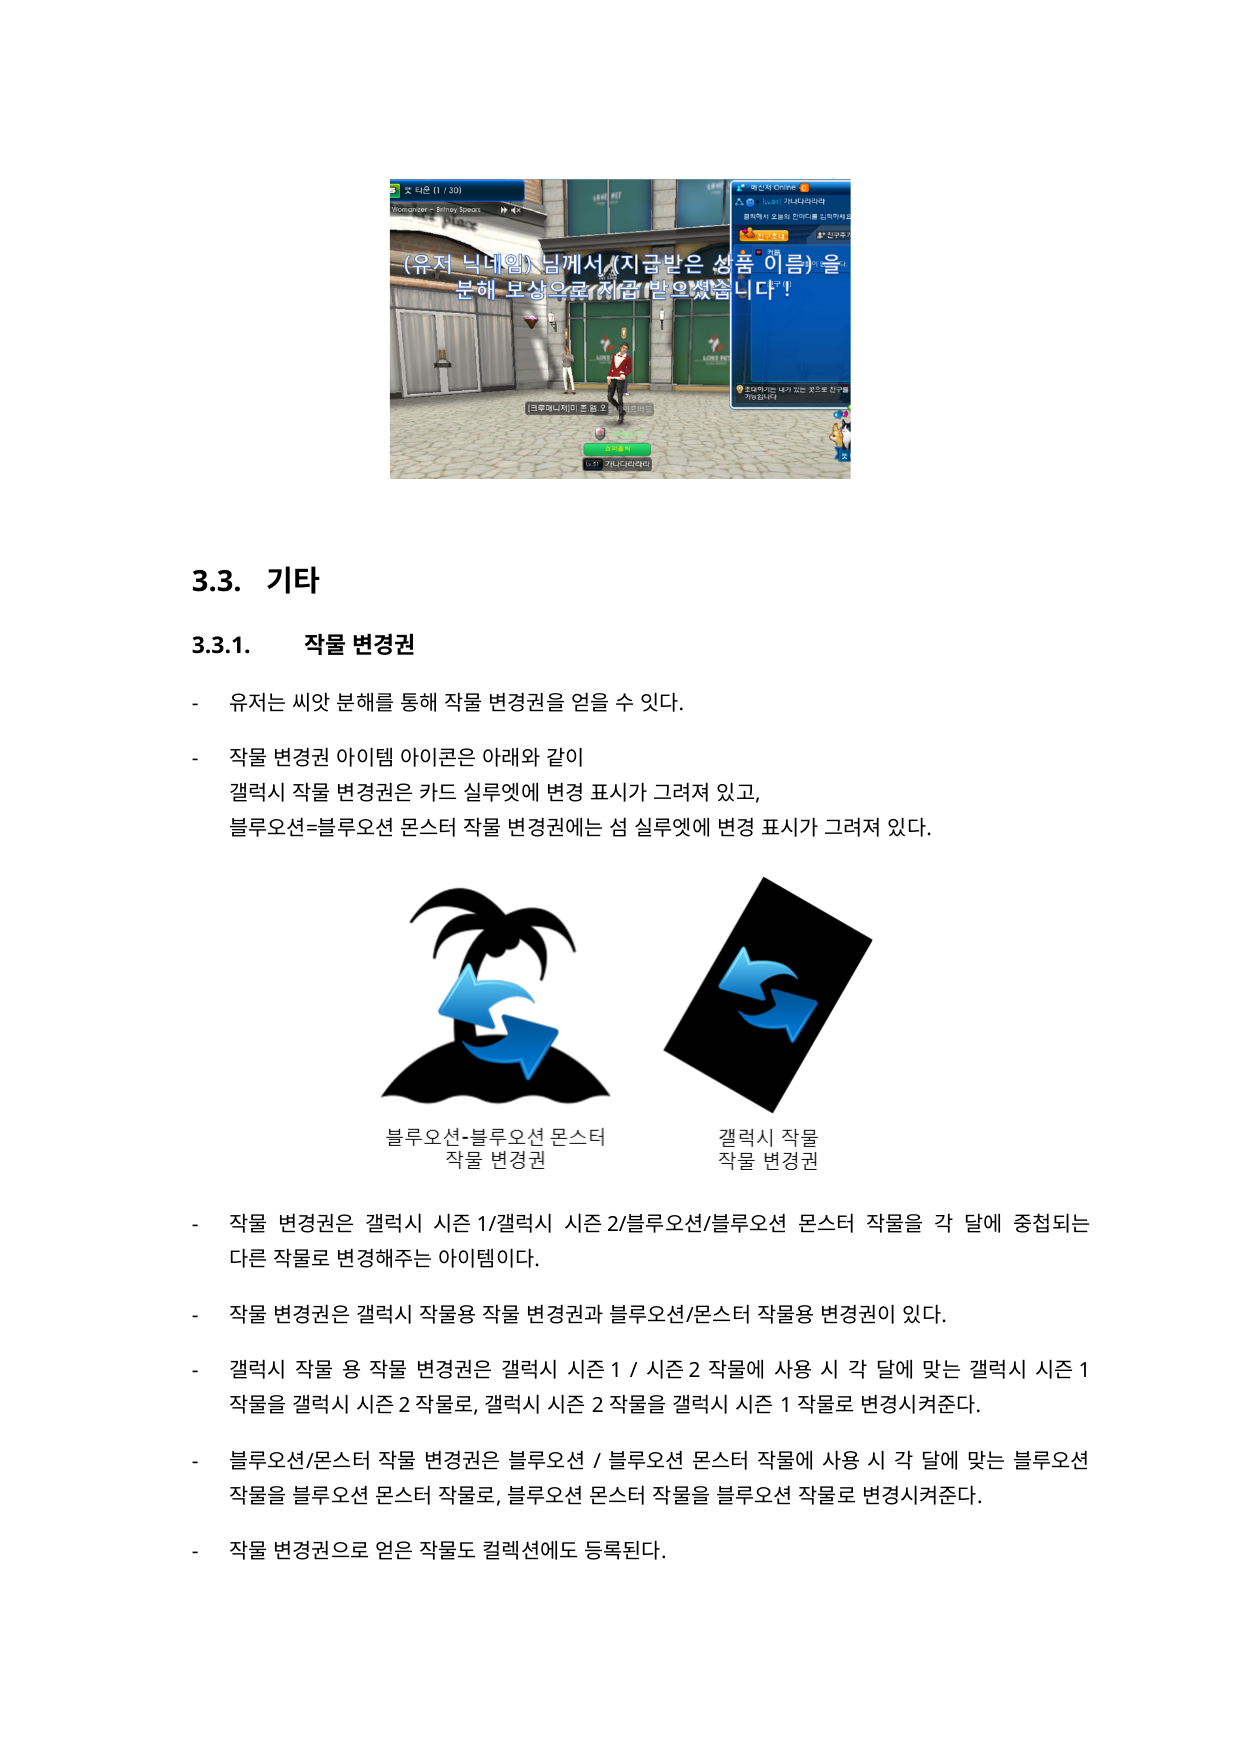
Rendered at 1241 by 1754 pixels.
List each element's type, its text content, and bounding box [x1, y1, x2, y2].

list 유저는 씨앗 분해를 통해 작물 변경권을 얻을 수 잇다. [192, 686, 1090, 716]
picture [367, 866, 873, 1183]
list 갤럭시 작물 용 작물 변경권은 갤럭시 시즌1 / 시즌2 작물에 사용 시 각 달에 맞는 갤럭시 시즌1 작물을 갤럭시 시즌2 작물로, 갤럭시 시즌 2 작물을 갤럭시 시즌 1 작물로 변경시켜준다. [192, 1354, 1090, 1419]
list 작물 변경권은 갤럭시 시즌1/갤럭시 시즌2/블루오션/블루오션 몬스터 작물을 각 달에 중첩되는 다른 작물로 변경해주는 아이템이다. [192, 1208, 1090, 1273]
picture [389, 177, 851, 479]
list 작물 변경권 아이템 아이콘은 아래와 같이 갤럭시 작물 변경권은 카드 실루엣에 변경 표시가 그려져 있고, 블루오션=블루오션 몬스터 작물 변경권에는 섬 실루엣에 변경 표시가 그려져 있다. [192, 741, 1090, 841]
list 작물 변경권은 갤럭시 작물용 작물 변경권과 블루오션/몬스터 작물용 변경권이 있다. [192, 1298, 1090, 1328]
list 작물 변경권으로 얻은 작물도 컬렉션에도 등록된다. [192, 1534, 1090, 1565]
subtitle 기타 [192, 557, 1090, 599]
subtitle 작물 변경권 [192, 627, 1090, 660]
list 블루오션/몬스터 작물 변경권은 블루오션 / 블루오션 몬스터 작물에 사용 시 각 달에 맞는 블루오션 작물을 블루오션 몬스터 작물로, 블루오션 몬스터 작물을 블루오션 작물로 변경시켜준다. [192, 1444, 1090, 1509]
